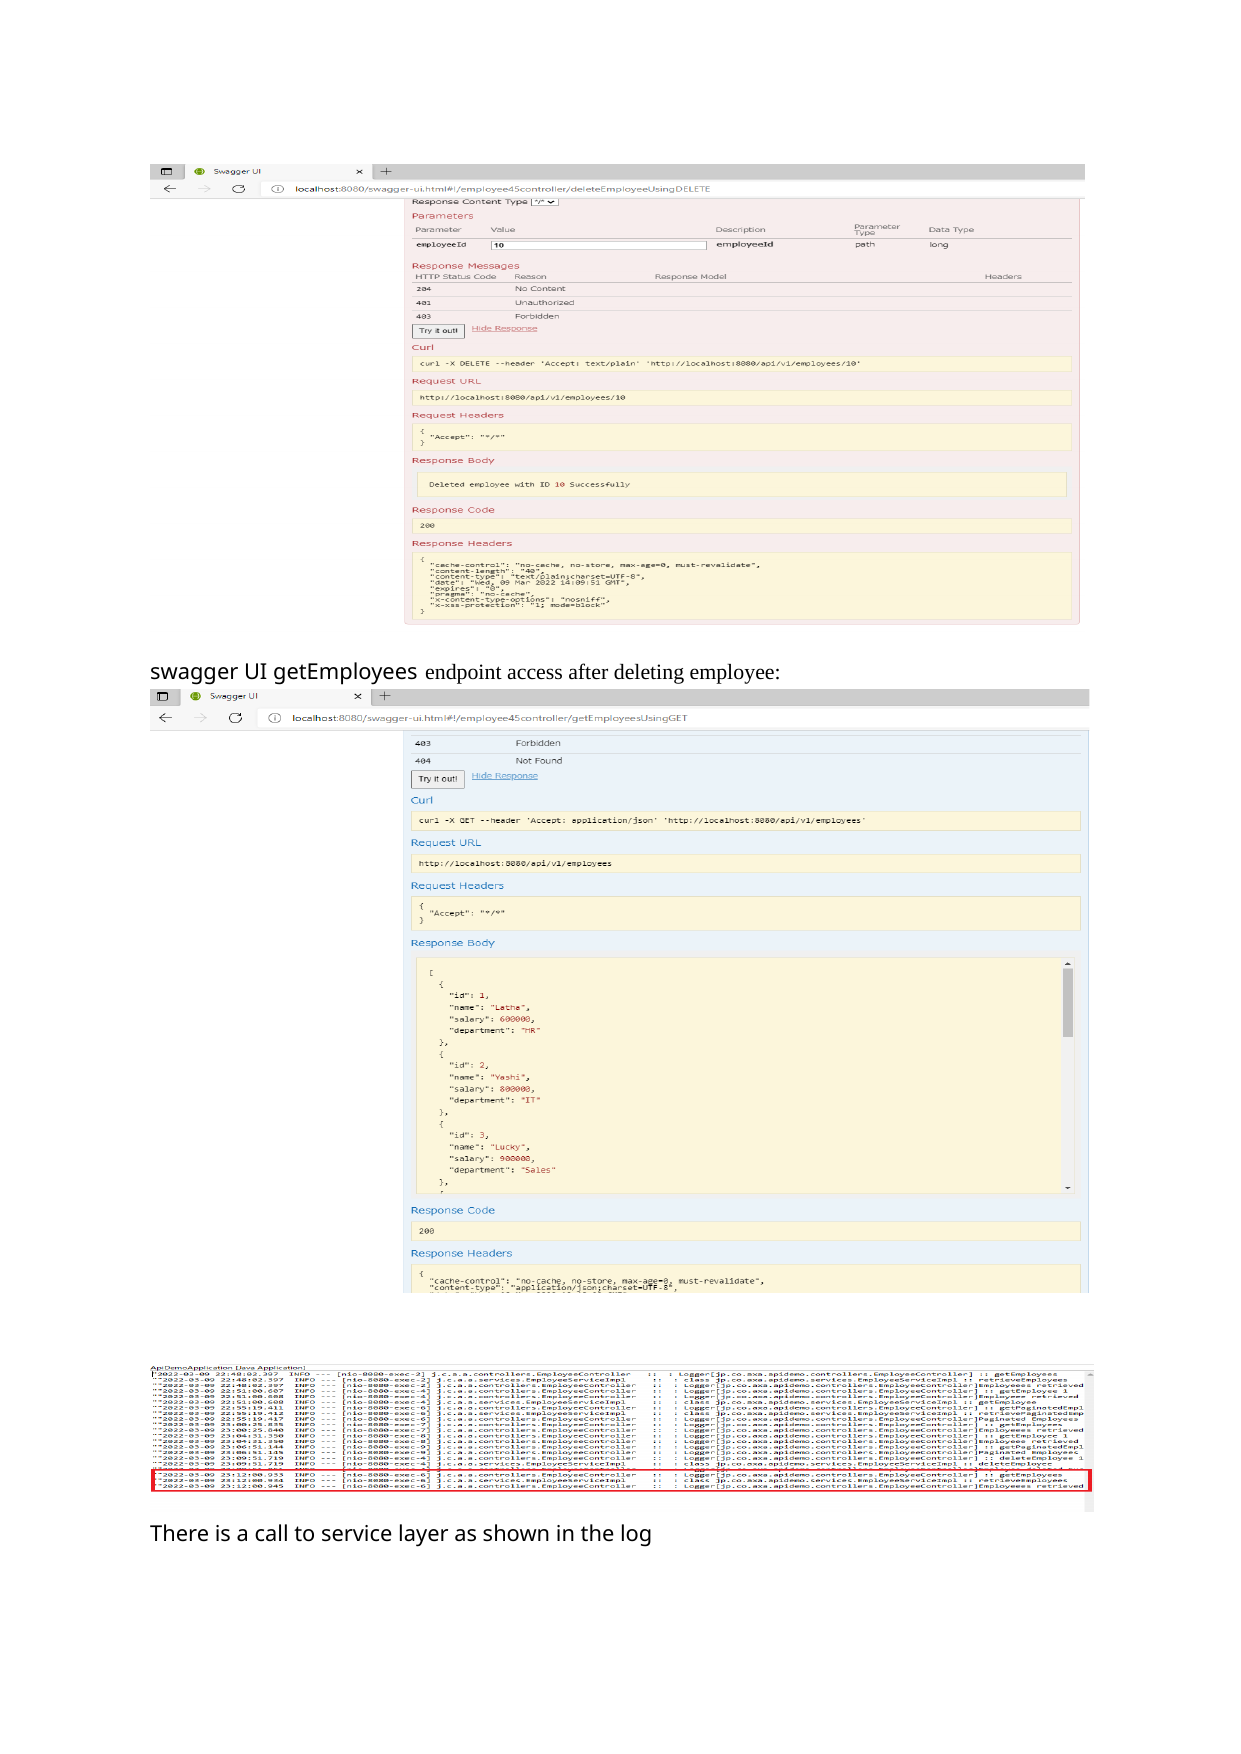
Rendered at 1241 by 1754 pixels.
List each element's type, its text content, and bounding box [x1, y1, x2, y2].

text swagger UI getEmployees endpoint access after deleting employee: [150, 652, 1090, 689]
text There is a call to service layer as shown in the log [150, 1514, 1090, 1552]
picture [150, 689, 1090, 1293]
picture [150, 1364, 1094, 1512]
picture [150, 164, 1085, 632]
